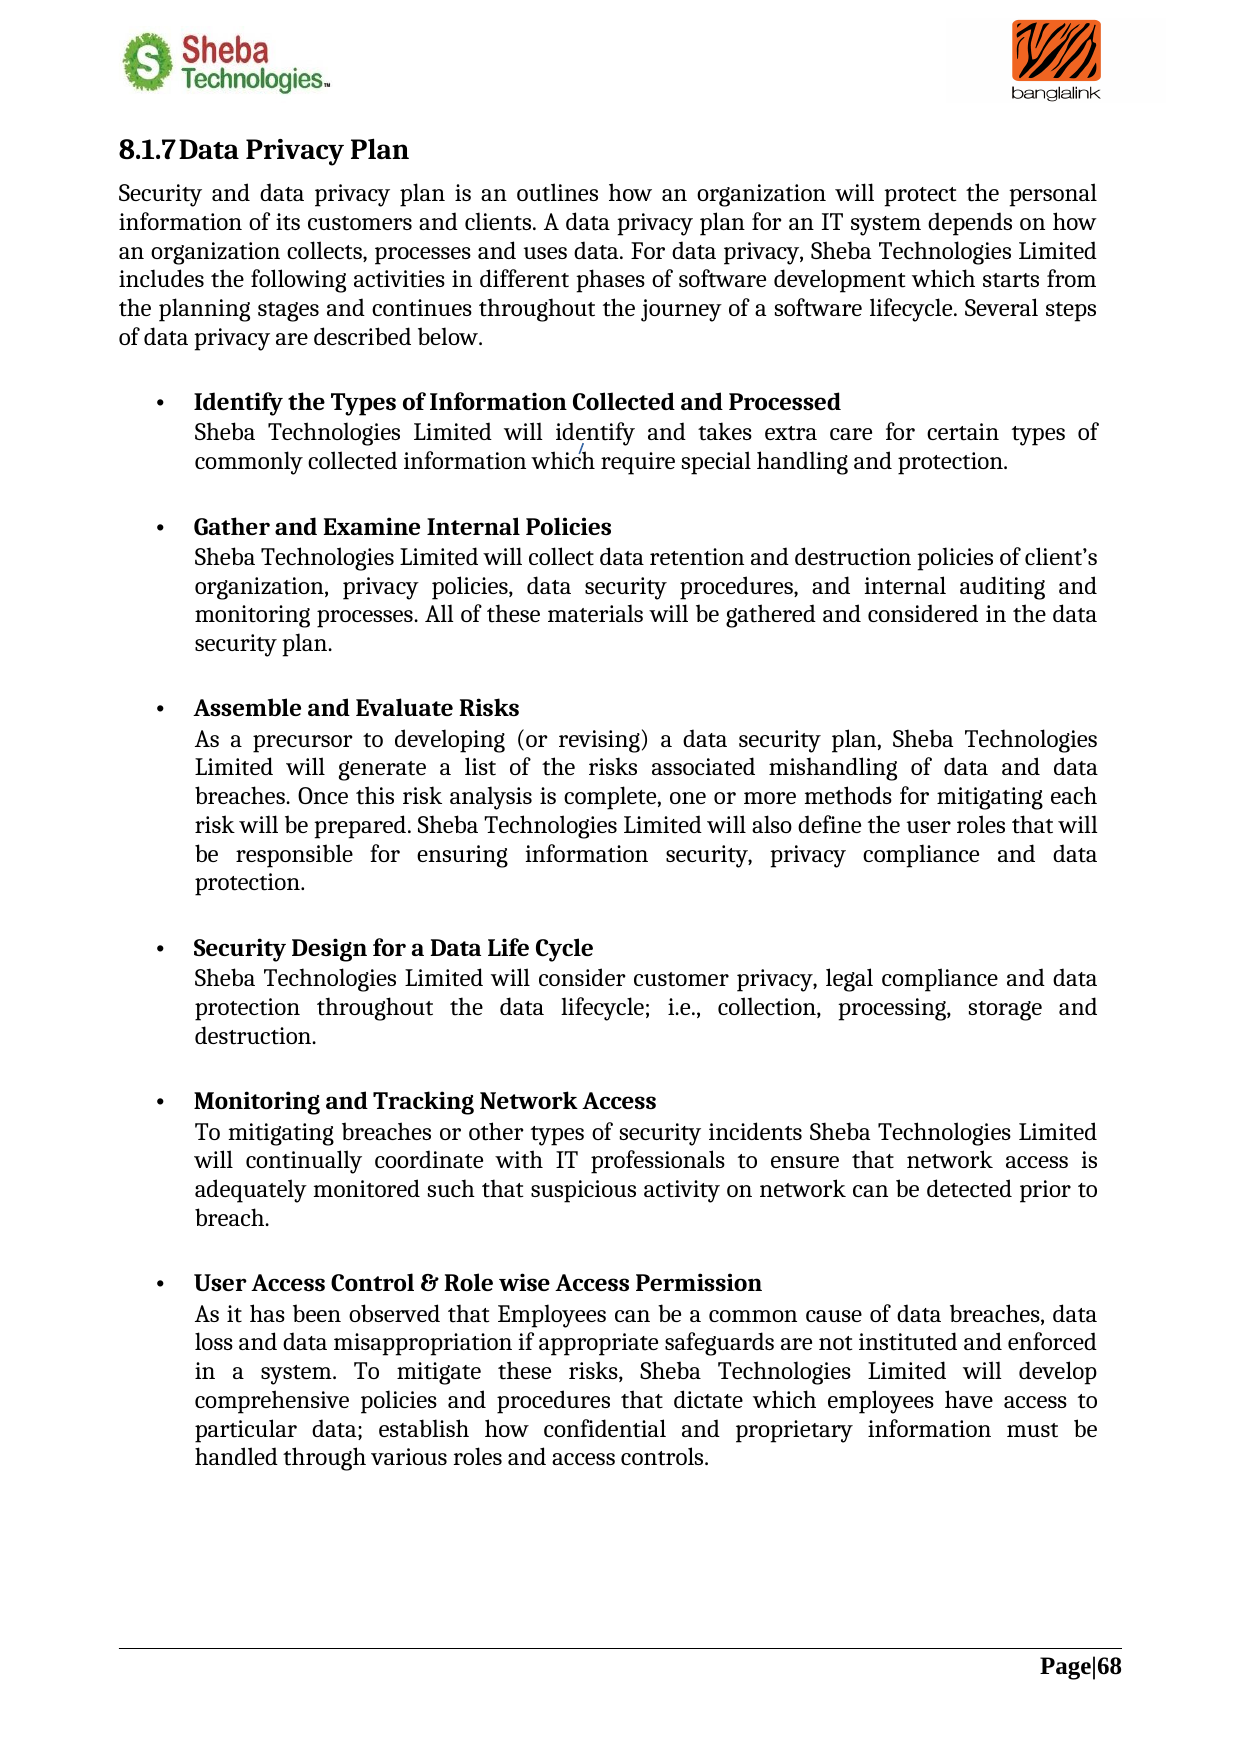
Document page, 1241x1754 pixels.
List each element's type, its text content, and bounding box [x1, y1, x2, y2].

list User Access Control & Role wise Access Permission [156, 1269, 991, 1298]
text As a precursor to developing (or revising) a data security plan, Sheba Technologies Limited will generate a list of the risks associated mishandling of data and data breaches. Once this risk analysis is complete, one or more methods for mitigating each risk will be prepared. Sheba Technologies Limited will also define the user roles that will be responsible for ensuring information security, privacy compliance and data protection. [194, 724, 1099, 897]
text Sheba Technologies Limited will consider customer privacy, legal compliance and data protection throughout the data lifecycle; i.e., collection, processing, storage and destruction. [194, 964, 1099, 1050]
list Gather and Examine Internal Policies [156, 512, 991, 541]
list Security Design for a Data Life Cycle [156, 934, 991, 962]
picture [118, 26, 338, 103]
subtitle Data Privacy Plan [118, 133, 1122, 167]
list Assemble and Evaluate Risks [156, 694, 991, 723]
text To mitigating breaches or other types of security incidents Sheba Technologies Limited will continually coordinate with IT professionals to ensure that network access is adequately monitored such that suspicious activity on network can be detected prior to breach. [194, 1117, 1099, 1232]
list Identify the Types of Information Collected and Processed [156, 388, 991, 417]
text Sheba Technologies Limited will identify and takes extra care for certain types of commonly collected information which require special handling and protection. [194, 418, 1099, 476]
text As it has been observed that Employees can be a common cause of data breaches, data loss and data misappropriation if appropriate safeguards are not instituted and enforced in a system. To mitigate these risks, Sheba Technologies Limited will develop comprehensive policies and procedures that dictate which employees have access to particular data; establish how confidential and proprietary information must be handled through various roles and access controls. [194, 1299, 1099, 1472]
picture [946, 18, 1167, 103]
text Security and data privacy plan is an outlines how an organization will protect the personal information of its customers and clients. A data privacy plan for an IT system depends on how an organization collects, processes and uses data. For data privacy, Sheba Technologies Limited includes the following activities in different phases of software development which starts from the planning stages and continues throughout the journey of a software lifecycle. Several steps of data privacy are described below. [118, 179, 1099, 352]
text Sheba Technologies Limited will collect data retention and destruction policies of client’s organization, privacy policies, data security procedures, and internal auditing and monitoring processes. All of these materials will be gathered and considered in the data security plan. [194, 543, 1099, 658]
list Monitoring and Tracking Network Access [156, 1087, 991, 1116]
